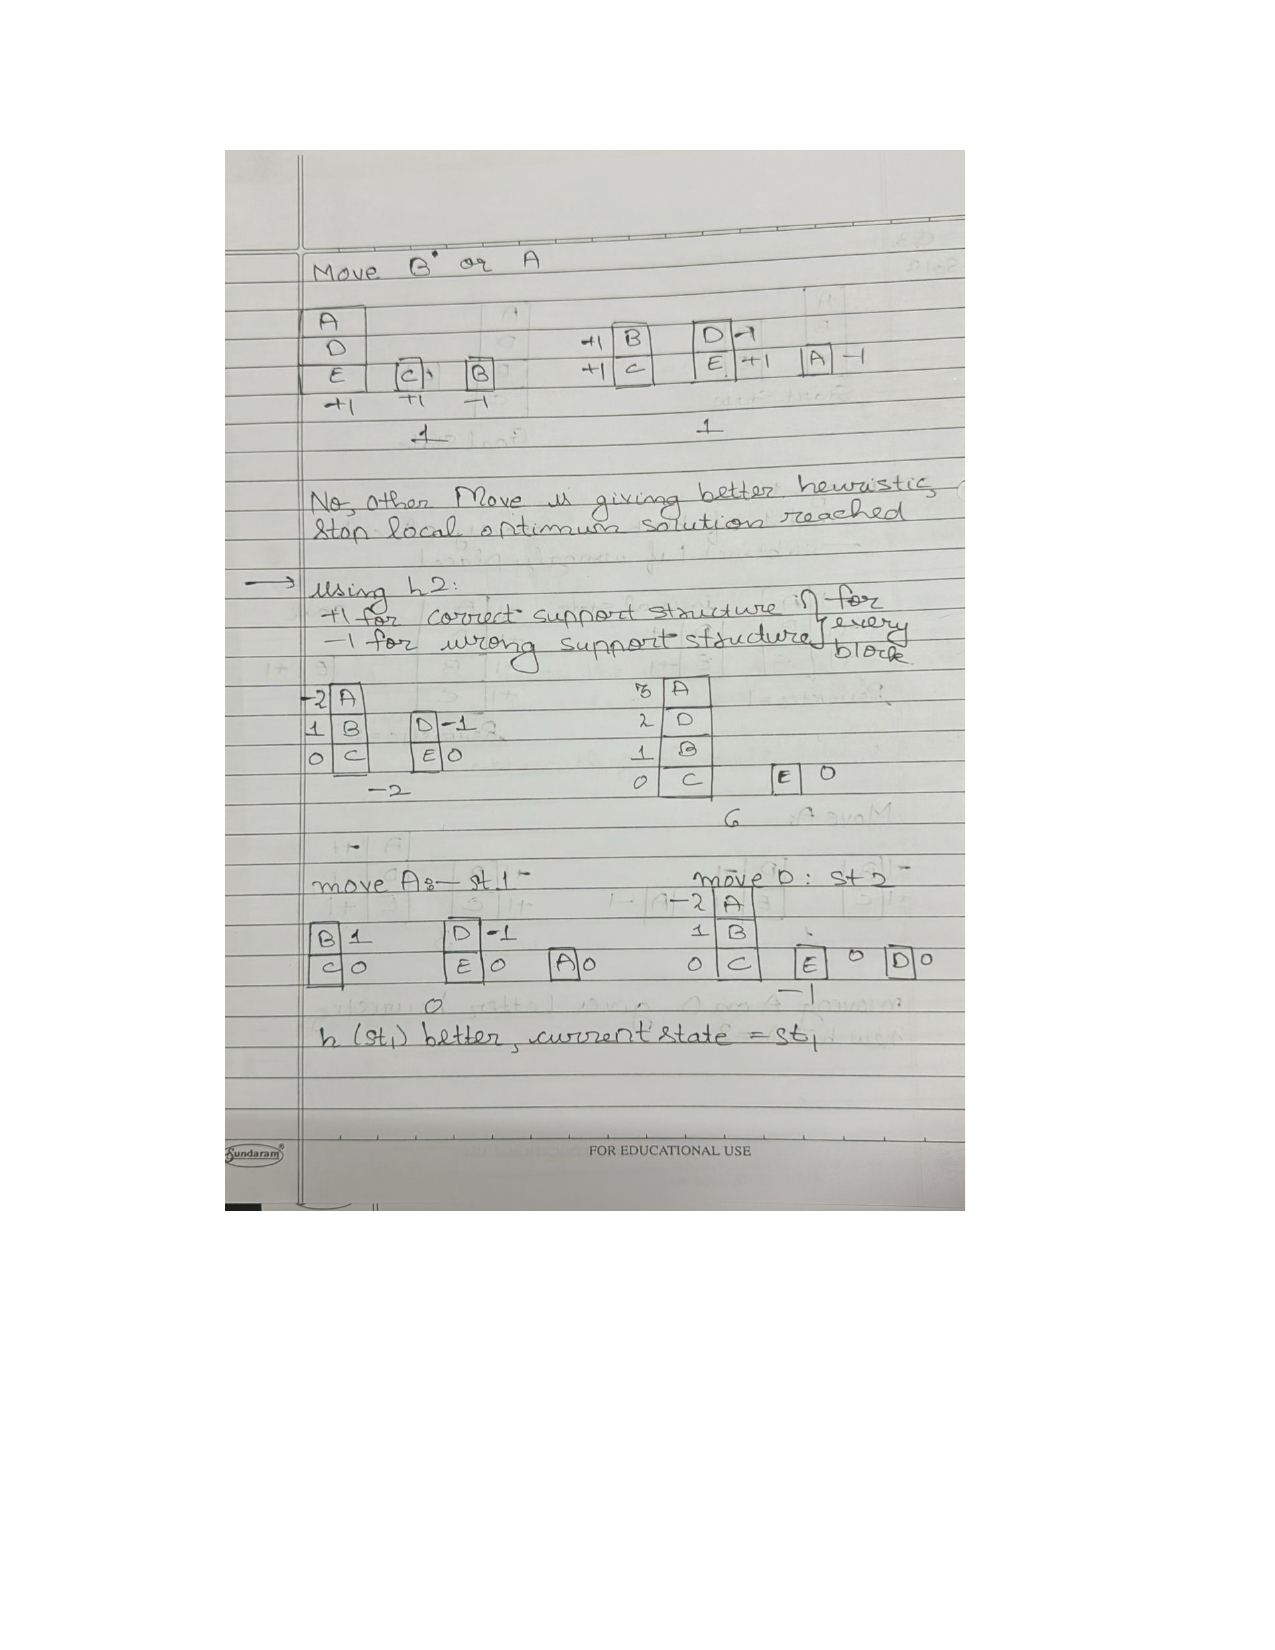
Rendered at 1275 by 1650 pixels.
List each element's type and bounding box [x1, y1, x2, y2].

picture [225, 150, 966, 1211]
